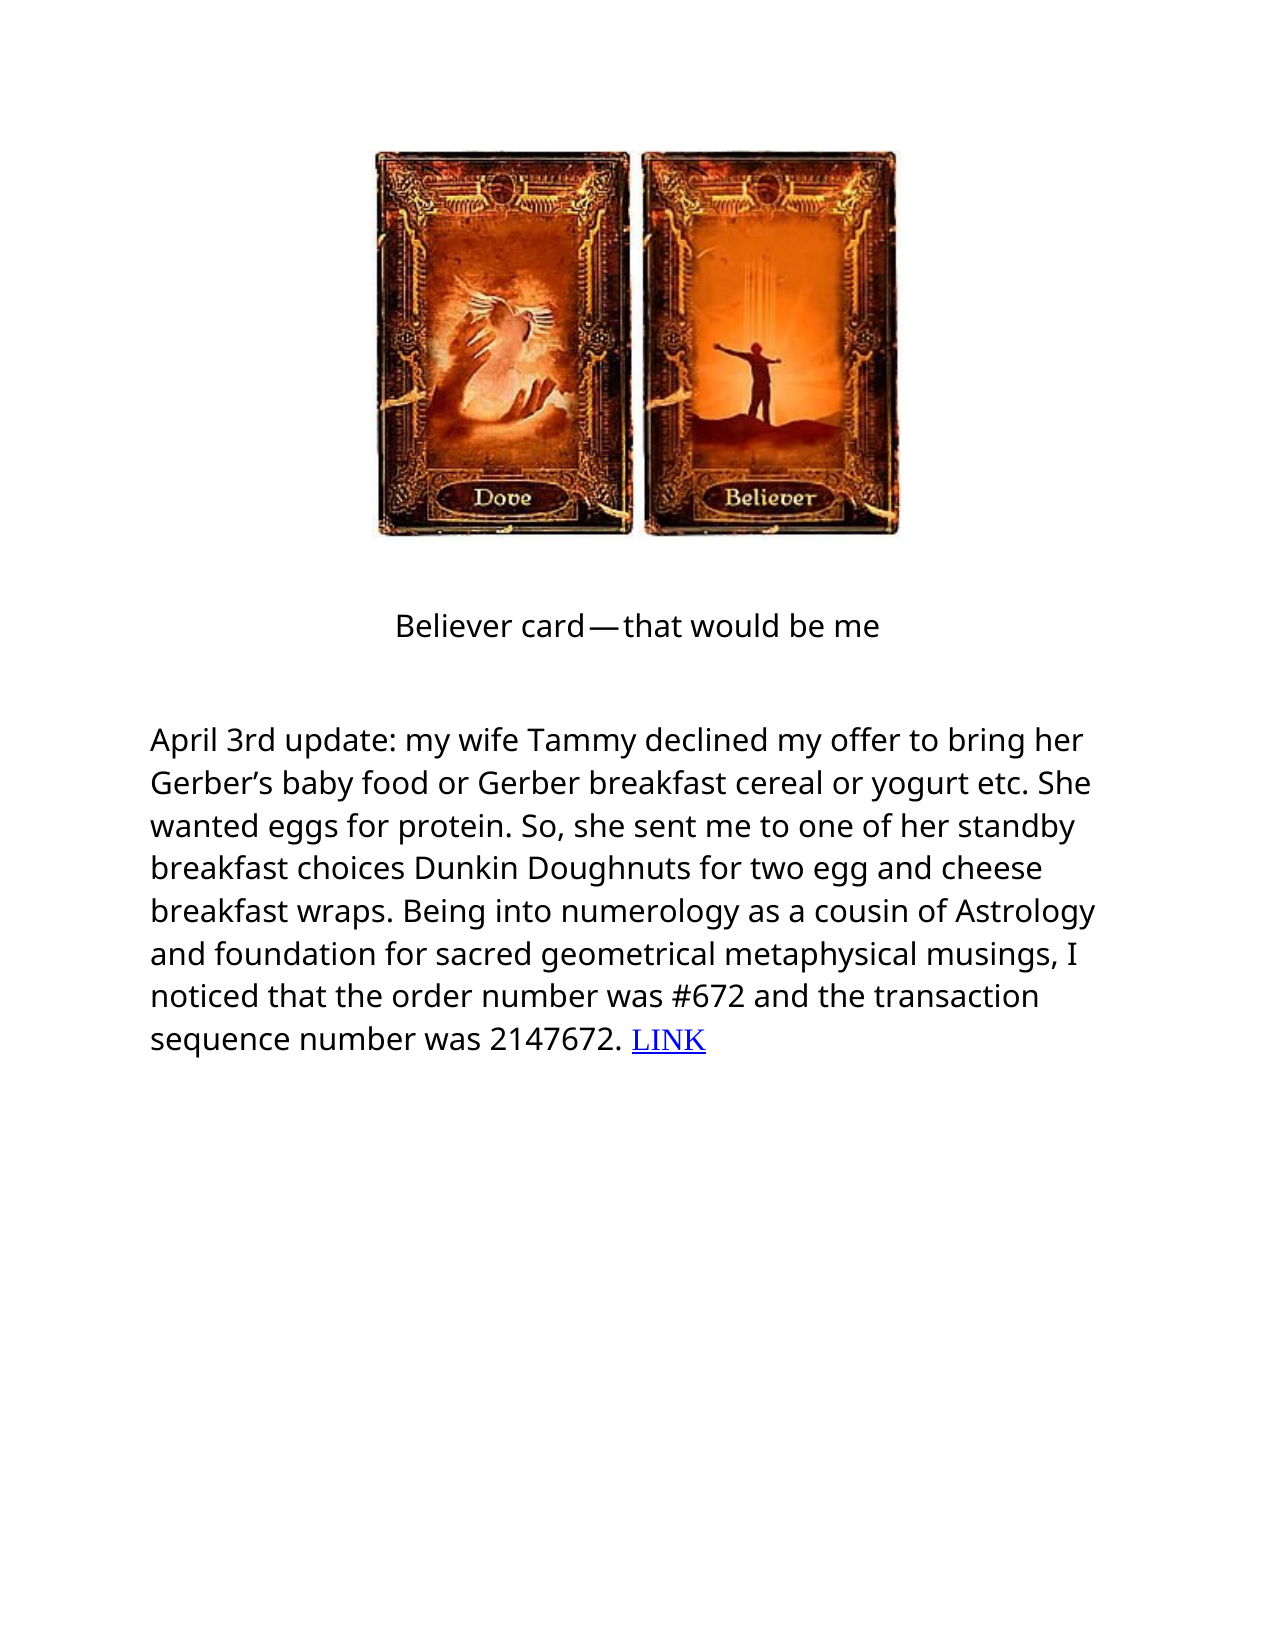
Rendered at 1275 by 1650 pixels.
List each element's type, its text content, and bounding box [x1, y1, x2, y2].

text Believer card — that would be me [150, 604, 1125, 647]
text April 3rd update: my wife Tammy declined my offer to bring her Gerber’s baby food or Gerber breakfast cereal or yogurt etc. She wanted eggs for protein. So, she sent me to one of her standby breakfast choices Dunkin Doughnuts for two egg and cheese breakfast wraps. Being into numerology as a cousin of Astrology and foundation for sacred geometrical metaphysical musings, I noticed that the order number was #672 and the transaction sequence number was 2147672. LINK [150, 718, 1125, 1059]
picture [371, 150, 904, 541]
